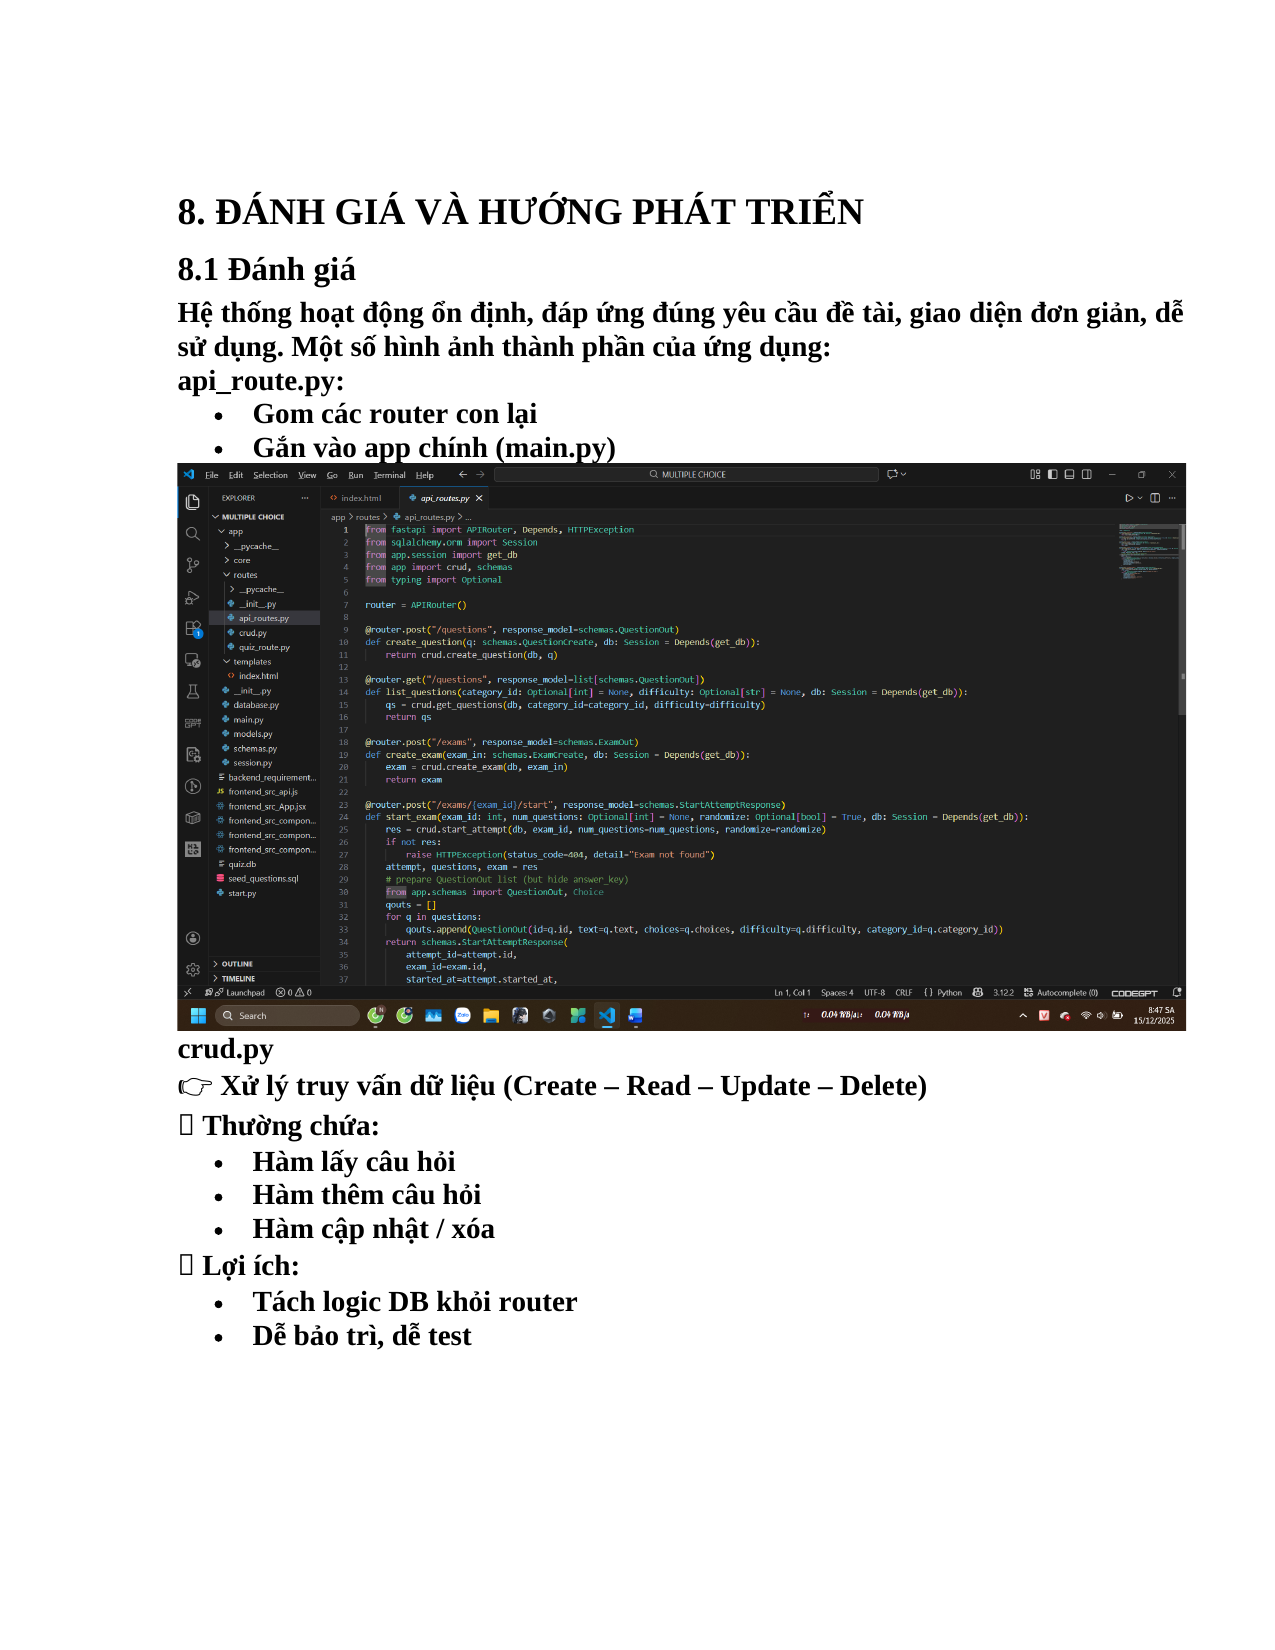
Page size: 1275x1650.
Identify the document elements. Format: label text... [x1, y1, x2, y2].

text 📌 Lợi ích: [177, 1244, 1186, 1284]
text 👉 Xử lý truy vấn dữ liệu (Create – Read – Update – Delete) [177, 1064, 1186, 1104]
picture [177, 463, 1187, 1031]
list Hàm lấy câu hỏi [215, 1144, 1186, 1177]
list Hàm cập nhật / xóa [215, 1211, 1186, 1244]
list Tách logic DB khỏi router [215, 1284, 1186, 1318]
subtitle 8. ĐÁNH GIÁ VÀ HƯỚNG PHÁT TRIỂN [177, 189, 1186, 232]
list Dễ bảo trì, dễ test [215, 1318, 1186, 1351]
text crud.py [177, 1031, 1186, 1064]
list Gom các router con lại [215, 396, 1186, 430]
subtitle 8.1 Đánh giá [177, 249, 1186, 287]
text api_route.py: [177, 363, 1186, 396]
text Hệ thống hoạt động ổn định, đáp ứng đúng yêu cầu đề tài, giao diện đơn giản, dễ sử dụng. Một số hình ảnh thành phần của ứng dụng: [177, 296, 1186, 363]
list Gắn vào app chính (main.py) [215, 430, 1186, 463]
text 📌 Thường chứa: [177, 1104, 1186, 1144]
list Hàm thêm câu hỏi [215, 1177, 1186, 1211]
